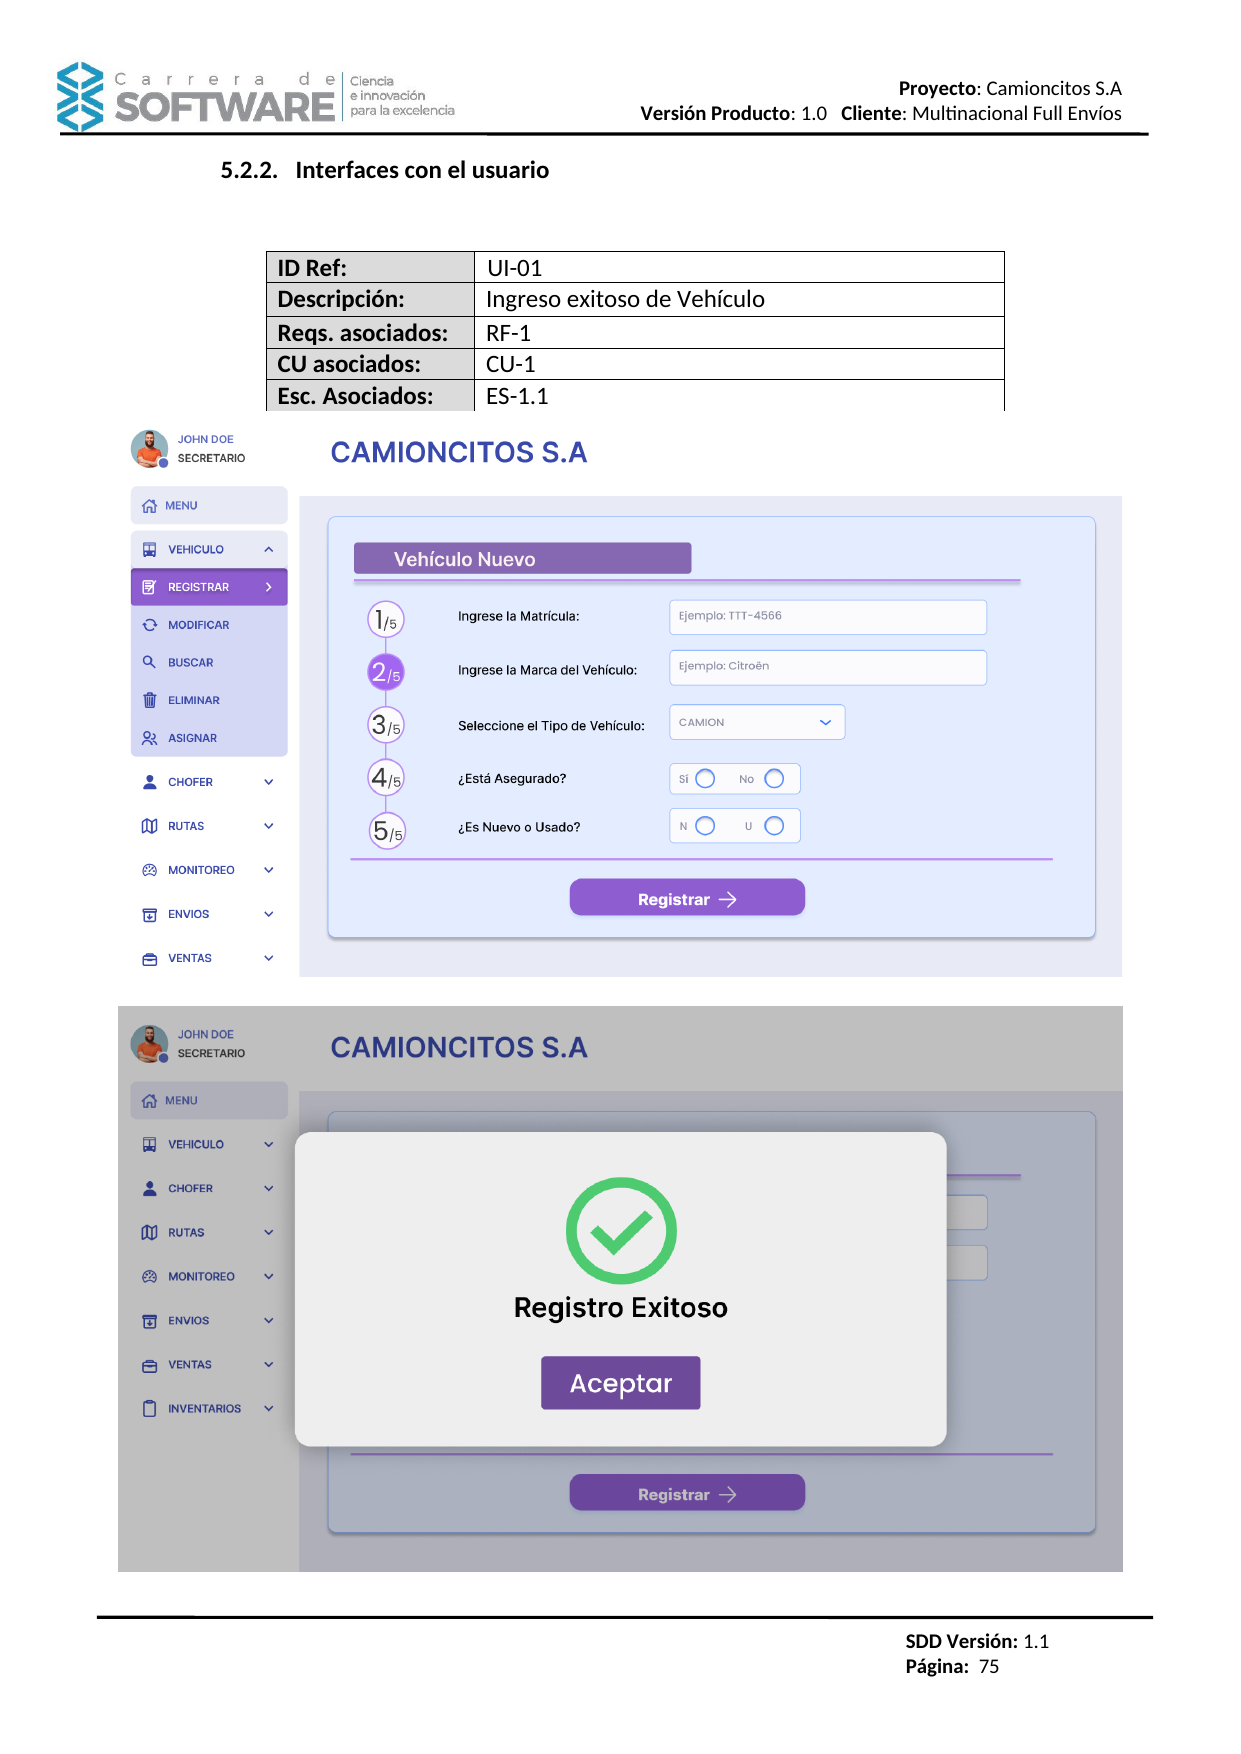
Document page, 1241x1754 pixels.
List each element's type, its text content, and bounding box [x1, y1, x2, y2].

table_cell ES-1.1 [475, 380, 1004, 411]
table_header UI-01 [475, 252, 1004, 282]
subtitle Interfaces con el usuario [220, 154, 1122, 185]
picture [46, 46, 461, 154]
table_cell CU asociados: [267, 349, 474, 379]
table_cell Reqs. asociados: [267, 317, 474, 348]
table_cell Ingreso exitoso de Vehículo [475, 283, 1004, 316]
table_cell RF-1 [475, 317, 1004, 348]
table_cell CU-1 [475, 349, 1004, 379]
table_cell Esc. Asociados: [267, 380, 474, 411]
table_cell Descripción: [267, 283, 474, 316]
table_header ID Ref: [267, 252, 474, 282]
picture [118, 411, 1123, 977]
picture [118, 1006, 1123, 1572]
